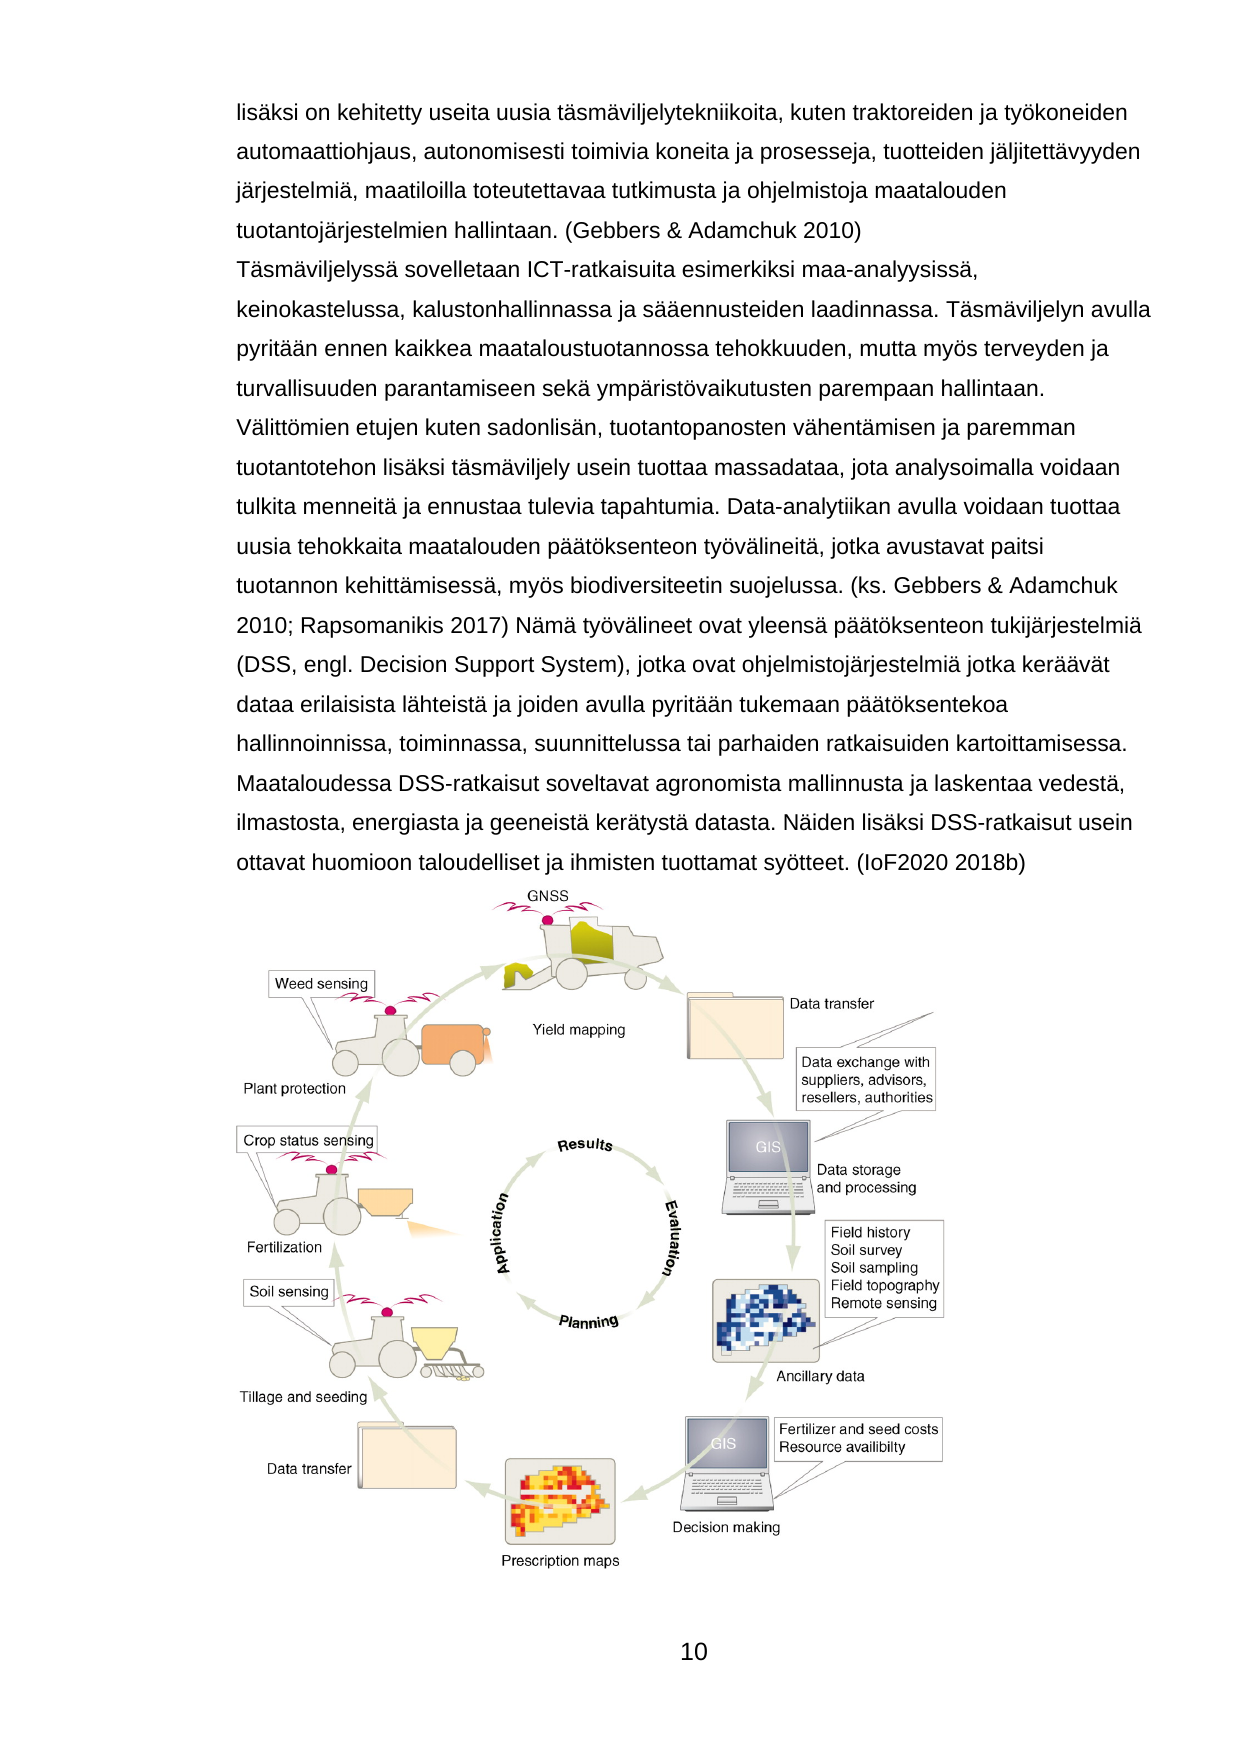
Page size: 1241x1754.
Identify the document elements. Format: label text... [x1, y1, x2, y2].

picture [236, 888, 945, 1569]
text Täsmäviljelyssä sovelletaan ICT-ratkaisuita esimerkiksi maa-analyysissä, keinokastelussa, kalustonhallinnassa ja sääennusteiden laadinnassa. Täsmäviljelyn avulla pyritään ennen kaikkea maataloustuotannossa tehokkuuden, mutta myös terveyden ja turvallisuuden parantamiseen sekä ympäristövaikutusten parempaan hallintaan. Välittömien etujen kuten sadonlisän, tuotantopanosten vähentämisen ja paremman tuotantotehon lisäksi täsmäviljely usein tuottaa massadataa, jota analysoimalla voidaan tulkita menneitä ja ennustaa tulevia tapahtumia. Data-analytiikan avulla voidaan tuottaa uusia tehokkaita maatalouden päätöksenteon työvälineitä, jotka avustavat paitsi tuotannon kehittämisessä, myös biodiversiteetin suojelussa. (ks. Gebbers & Adamchuk 2010; Rapsomanikis 2017) Nämä työvälineet ovat yleensä päätöksenteon tukijärjestelmiä (DSS, engl. Decision Support System), jotka ovat ohjelmistojärjestelmiä jotka keräävät dataa erilaisista lähteistä ja joiden avulla pyritään tukemaan päätöksentekoa hallinnoinnissa, toiminnassa, suunnittelussa tai parhaiden ratkaisuiden kartoittamisessa. Maataloudessa DSS-ratkaisut soveltavat agronomista mallinnusta ja laskentaa vedestä, ilmastosta, energiasta ja geeneistä kerätystä datasta. Näiden lisäksi DSS-ratkaisut usein ottavat huomioon taloudelliset ja ihmisten tuottamat syötteet. (IoF2020 2018b) [236, 256, 1152, 875]
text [236, 98, 1152, 243]
